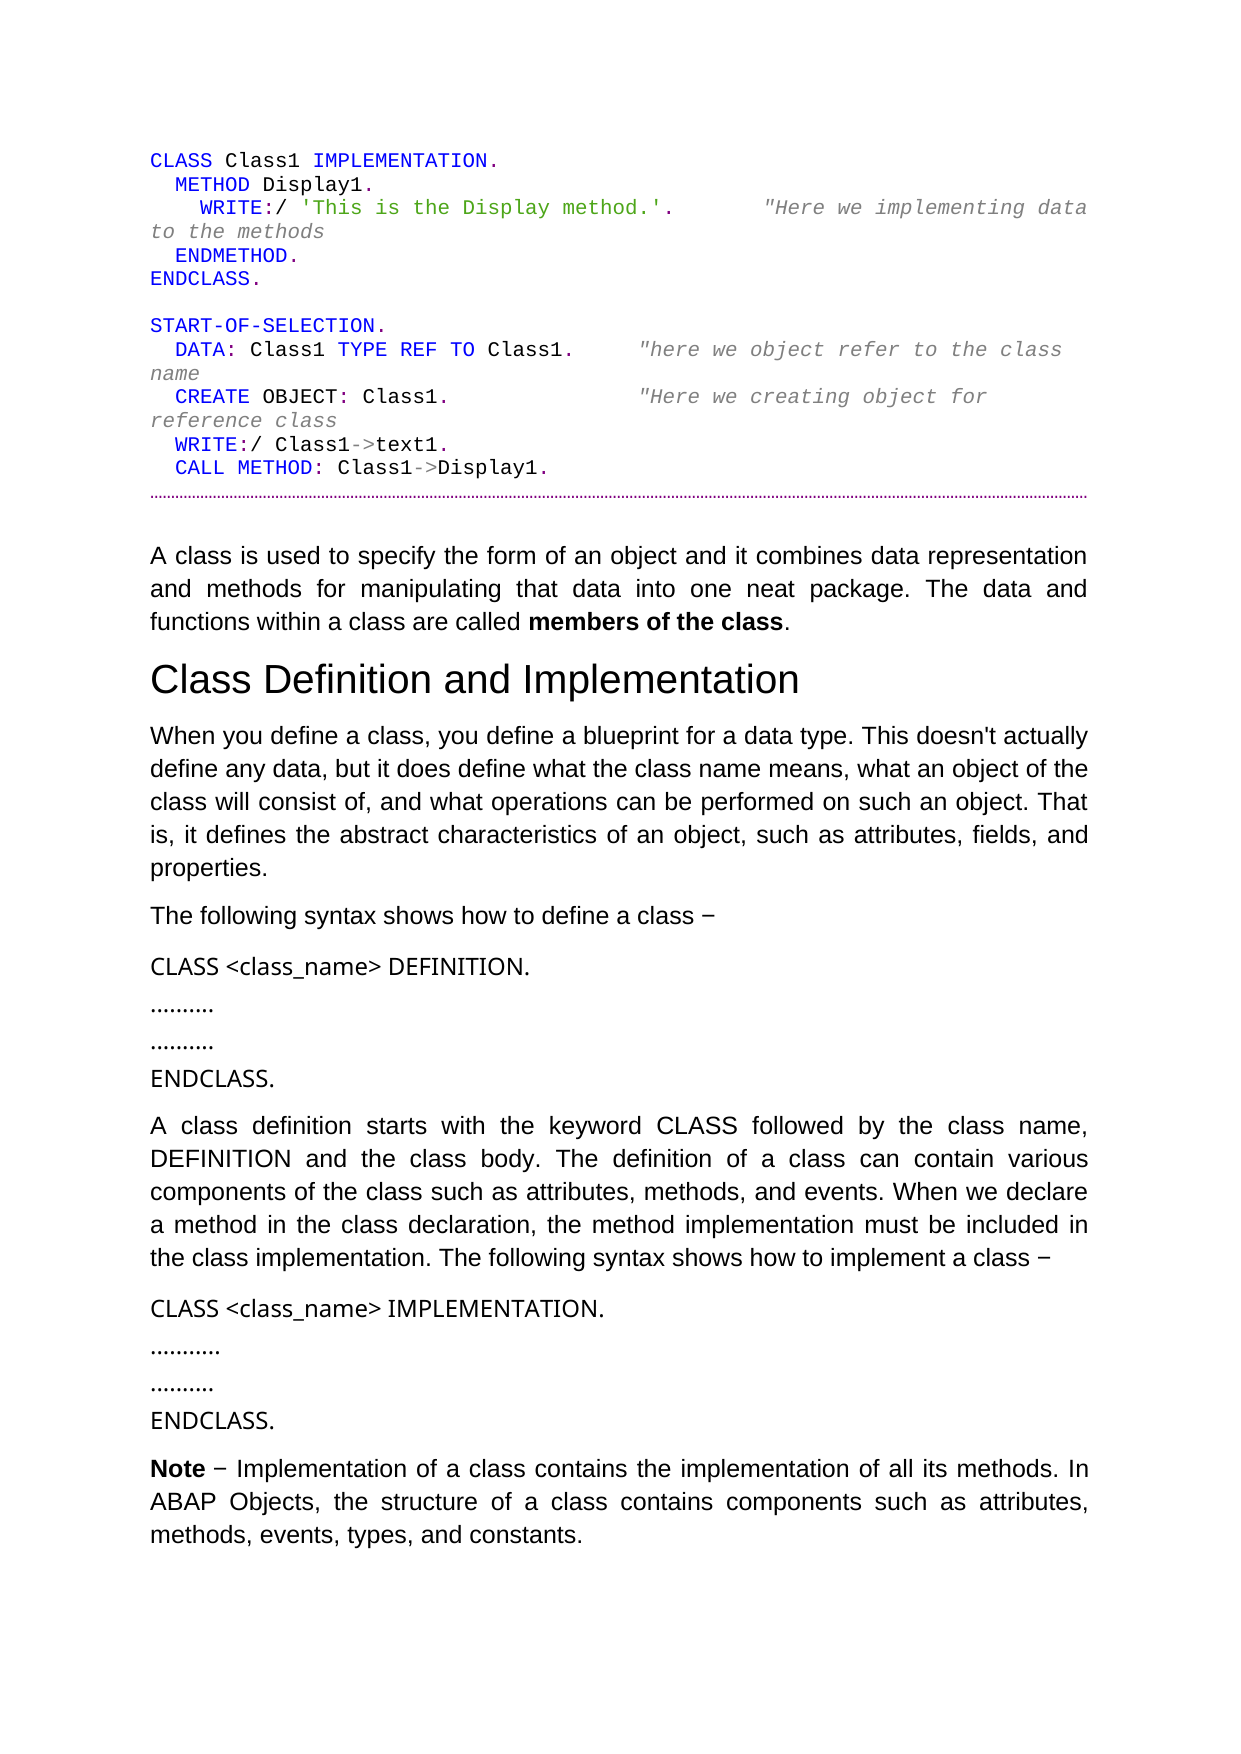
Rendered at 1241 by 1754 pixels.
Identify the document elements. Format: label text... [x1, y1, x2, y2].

text CLASS <class_name> IMPLEMENTATION. [150, 1291, 1090, 1324]
text ENDCLASS. [150, 1404, 1090, 1436]
text A class is used to specify the form of an object and it combines data representation and methods for manipulating that data into one neat package. The data and functions within a class are called members of the class. [150, 541, 1090, 636]
text .......... [150, 1366, 1090, 1399]
text ........... [150, 1329, 1090, 1361]
text The following syntax shows how to define a class − [150, 901, 1090, 930]
text When you define a class, you define a blueprint for a data type. This doesn't actually define any data, but it does define what the class name means, what an object of the class will consist of, and what operations can be performed on such an object. That is, it defines the abstract characteristics of an object, such as attributes, fields, and properties. [150, 721, 1090, 882]
text .......... [150, 1024, 1090, 1057]
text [150, 150, 1090, 481]
text ENDCLASS. [150, 1061, 1090, 1094]
text Note − Implementation of a class contains the implementation of all its methods. In ABAP Objects, the structure of a class contains components such as attributes, methods, events, types, and constants. [150, 1453, 1090, 1548]
subtitle Class Definition and Implementation [150, 655, 1090, 702]
text A class definition starts with the keyword CLASS followed by the class name, DEFINITION and the class body. The definition of a class can contain various components of the class such as attributes, methods, and events. When we declare a method in the class declaration, the method implementation must be included in the class implementation. The following syntax shows how to implement a class − [150, 1111, 1090, 1272]
text CLASS <class_name> DEFINITION. [150, 949, 1090, 982]
text .......... [150, 987, 1090, 1019]
